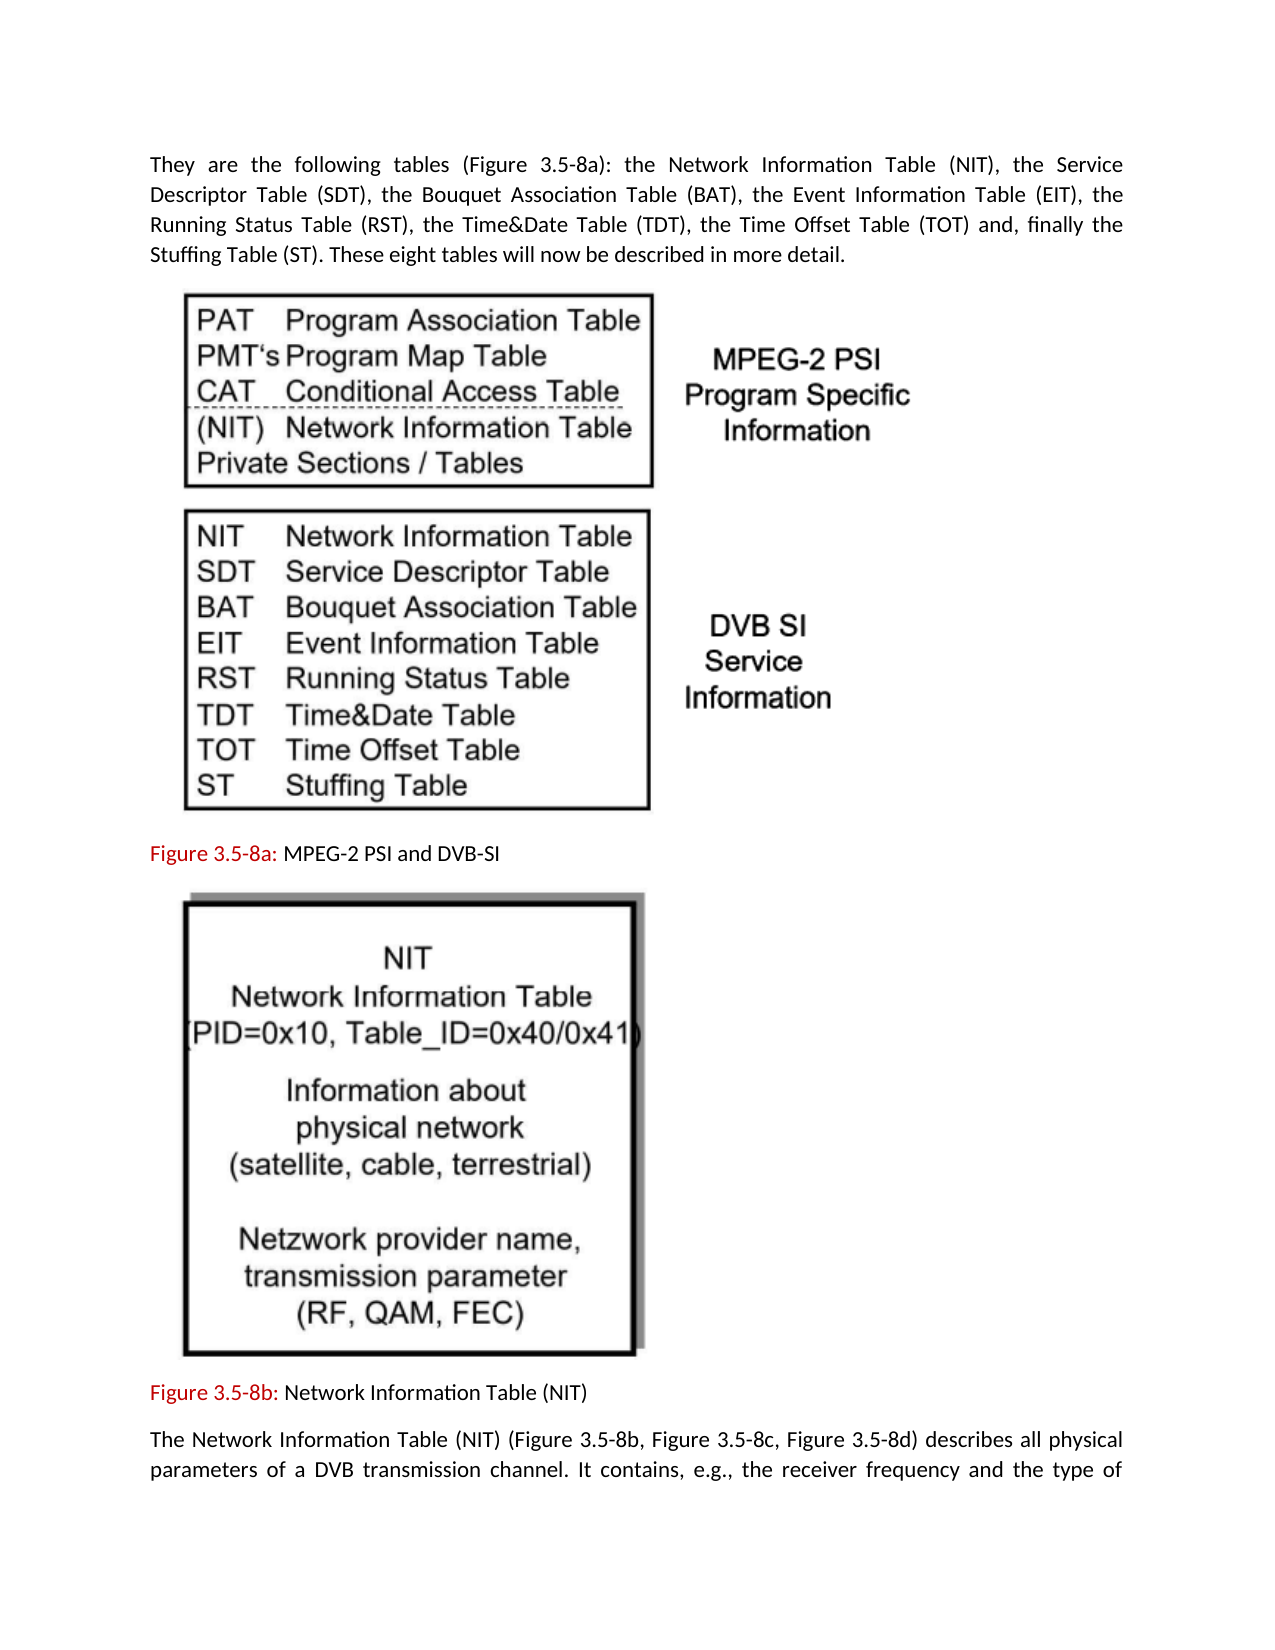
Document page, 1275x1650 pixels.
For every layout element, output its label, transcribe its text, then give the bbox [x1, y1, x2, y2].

text Figure 3.5-8a: MPEG-2 PSI and DVB-SI [150, 839, 1125, 867]
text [150, 1425, 1125, 1483]
text Figure 3.5-8b: Network Information Table (NIT) [150, 1378, 1125, 1406]
text They are the following tables (Figure 3.5-8a): the Network Information Table (NIT), the Service Descriptor Table (SDT), the Bouquet Association Table (BAT), the Event Information Table (EIT), the Running Status Table (RST), the Time&Date Table (TDT), the Time Offset Table (TOT) and, finally the Stuffing Table (ST). These eight tables will now be described in more detail. [150, 150, 1125, 269]
